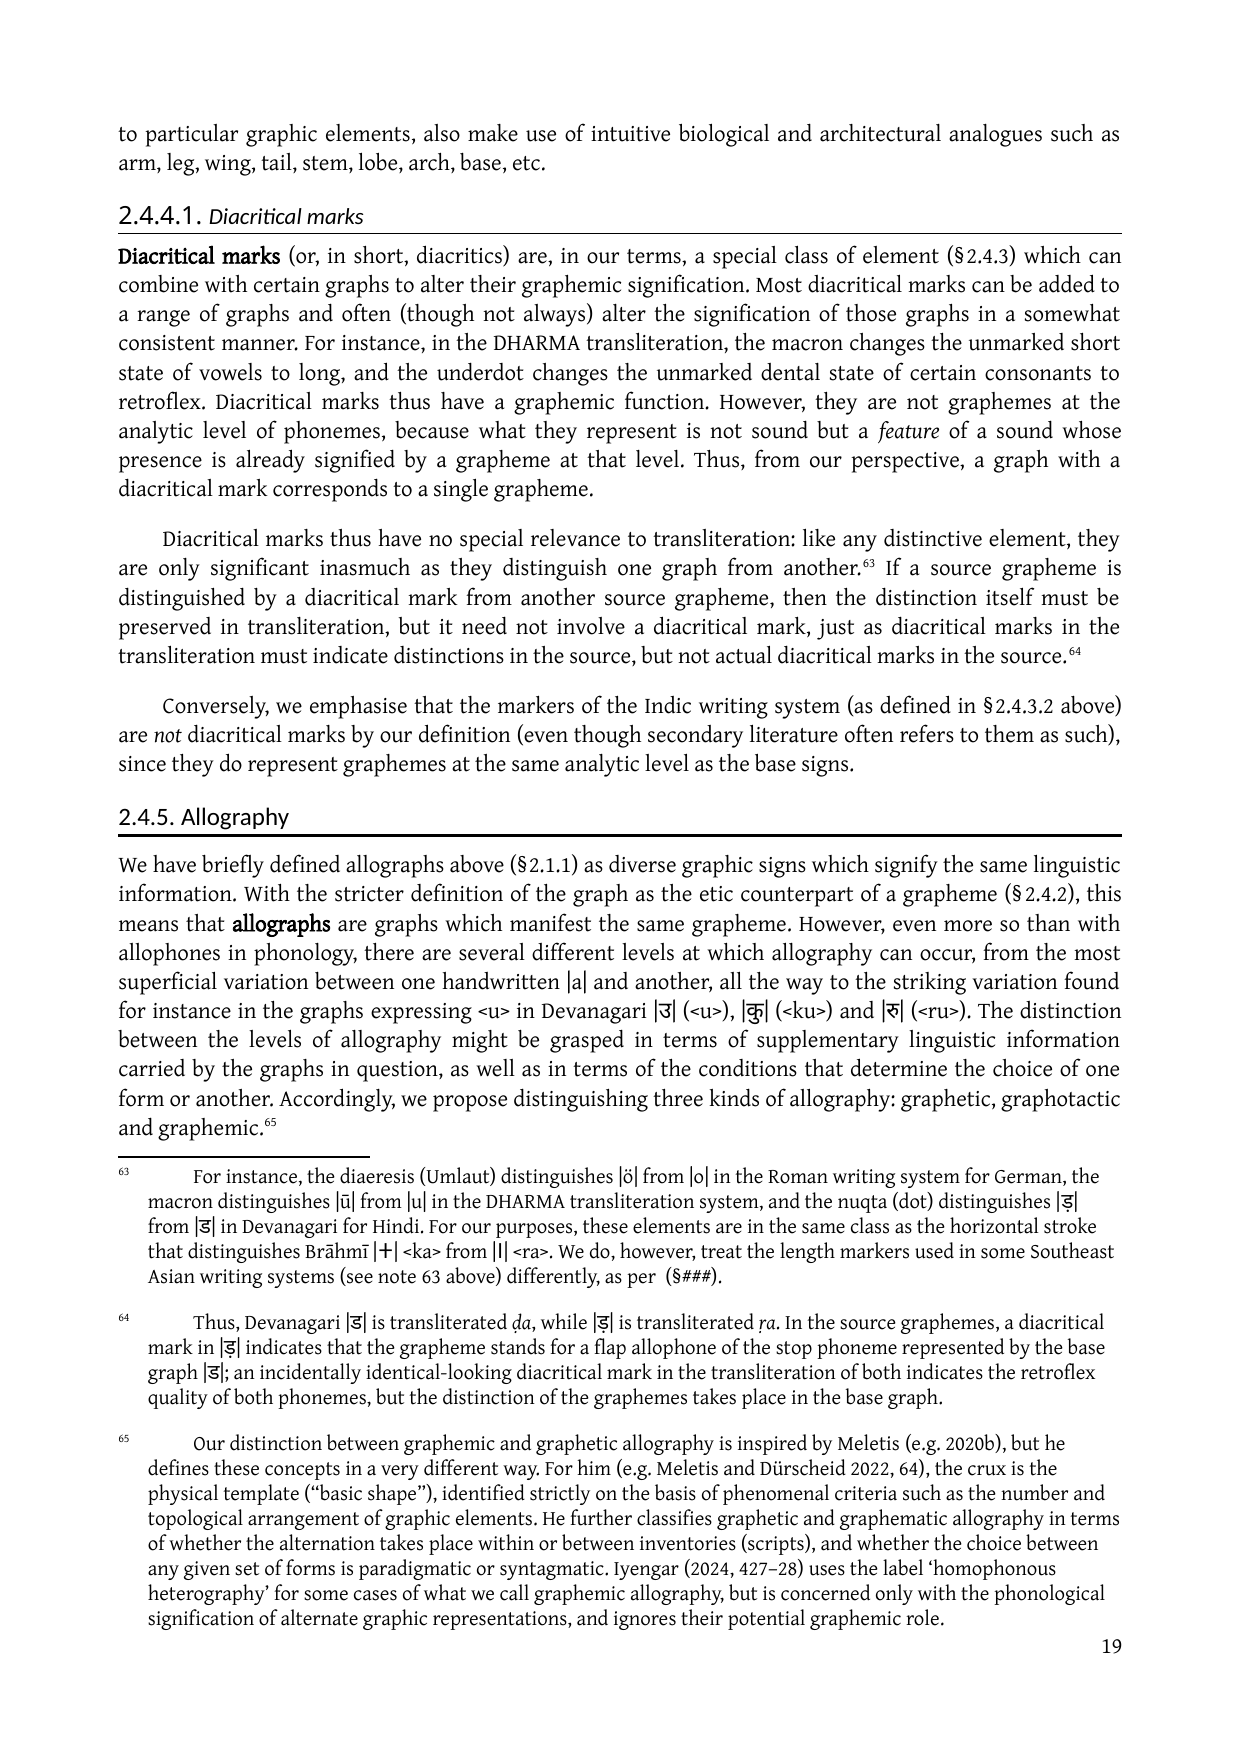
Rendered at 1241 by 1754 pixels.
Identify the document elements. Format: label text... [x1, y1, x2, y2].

text We have briefly defined allographs above (§2.1.1) as diverse graphic signs which signify the same linguistic information. With the stricter definition of the graph as the etic counterpart of a grapheme (§2.4.2), this means that allographs are graphs which manifest the same grapheme. However, even more so than with allophones in phonology, there are several different levels at which allography can occur, from the most superficial variation between one handwritten |a| and another, all the way to the striking variation found for instance in the graphs expressing <u> in Devanagari |उ| (<u>), |कु| (<ku>) and |रु| (<ru>). The distinction between the levels of allography might be grasped in terms of supplementary linguistic information carried by the graphs in question, as well as in terms of the conditions that determine the choice of one form or another. Accordingly, we propose distinguishing three kinds of allography: graphetic, graphotactic and graphemic. [118, 849, 1122, 1141]
text Conversely, we emphasise that the markers of the Indic writing system (as defined in §2.4.3.2 above) are not diacritical marks by our definition (even though secondary literature often refers to them as such), since they do represent graphemes at the same analytic level as the base signs. [118, 690, 1122, 777]
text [118, 118, 1122, 176]
subtitle Allography [118, 798, 1122, 834]
subtitle Diacritical marks [118, 201, 1122, 233]
text Diacritical marks thus have no special relevance to transliteration: like any distinctive element, they are only significant inasmuch as they distinguish one graph from another. If a source grapheme is distinguished by a diacritical mark from another source grapheme, then the distinction itself must be preserved in transliteration, but it need not involve a diacritical mark, just as diacritical marks in the transliteration must indicate distinctions in the source, but not actual diacritical marks in the source. [118, 523, 1122, 669]
text Diacritical marks (or, in short, diacritics) are, in our terms, a special class of element (§2.4.3) which can combine with certain graphs to alter their graphemic signification. Most diacritical marks can be added to a range of graphs and often (though not always) alter the signification of those graphs in a somewhat consistent manner. For instance, in the DHARMA transliteration, the macron changes the unmarked short state of vowels to long, and the underdot changes the unmarked dental state of certain consonants to retroflex. Diacritical marks thus have a graphemic function. However, they are not graphemes at the analytic level of phonemes, because what they represent is not sound but a feature of a sound whose presence is already signified by a grapheme at that level. Thus, from our perspective, a graph with a diacritical mark corresponds to a single grapheme. [118, 240, 1122, 502]
